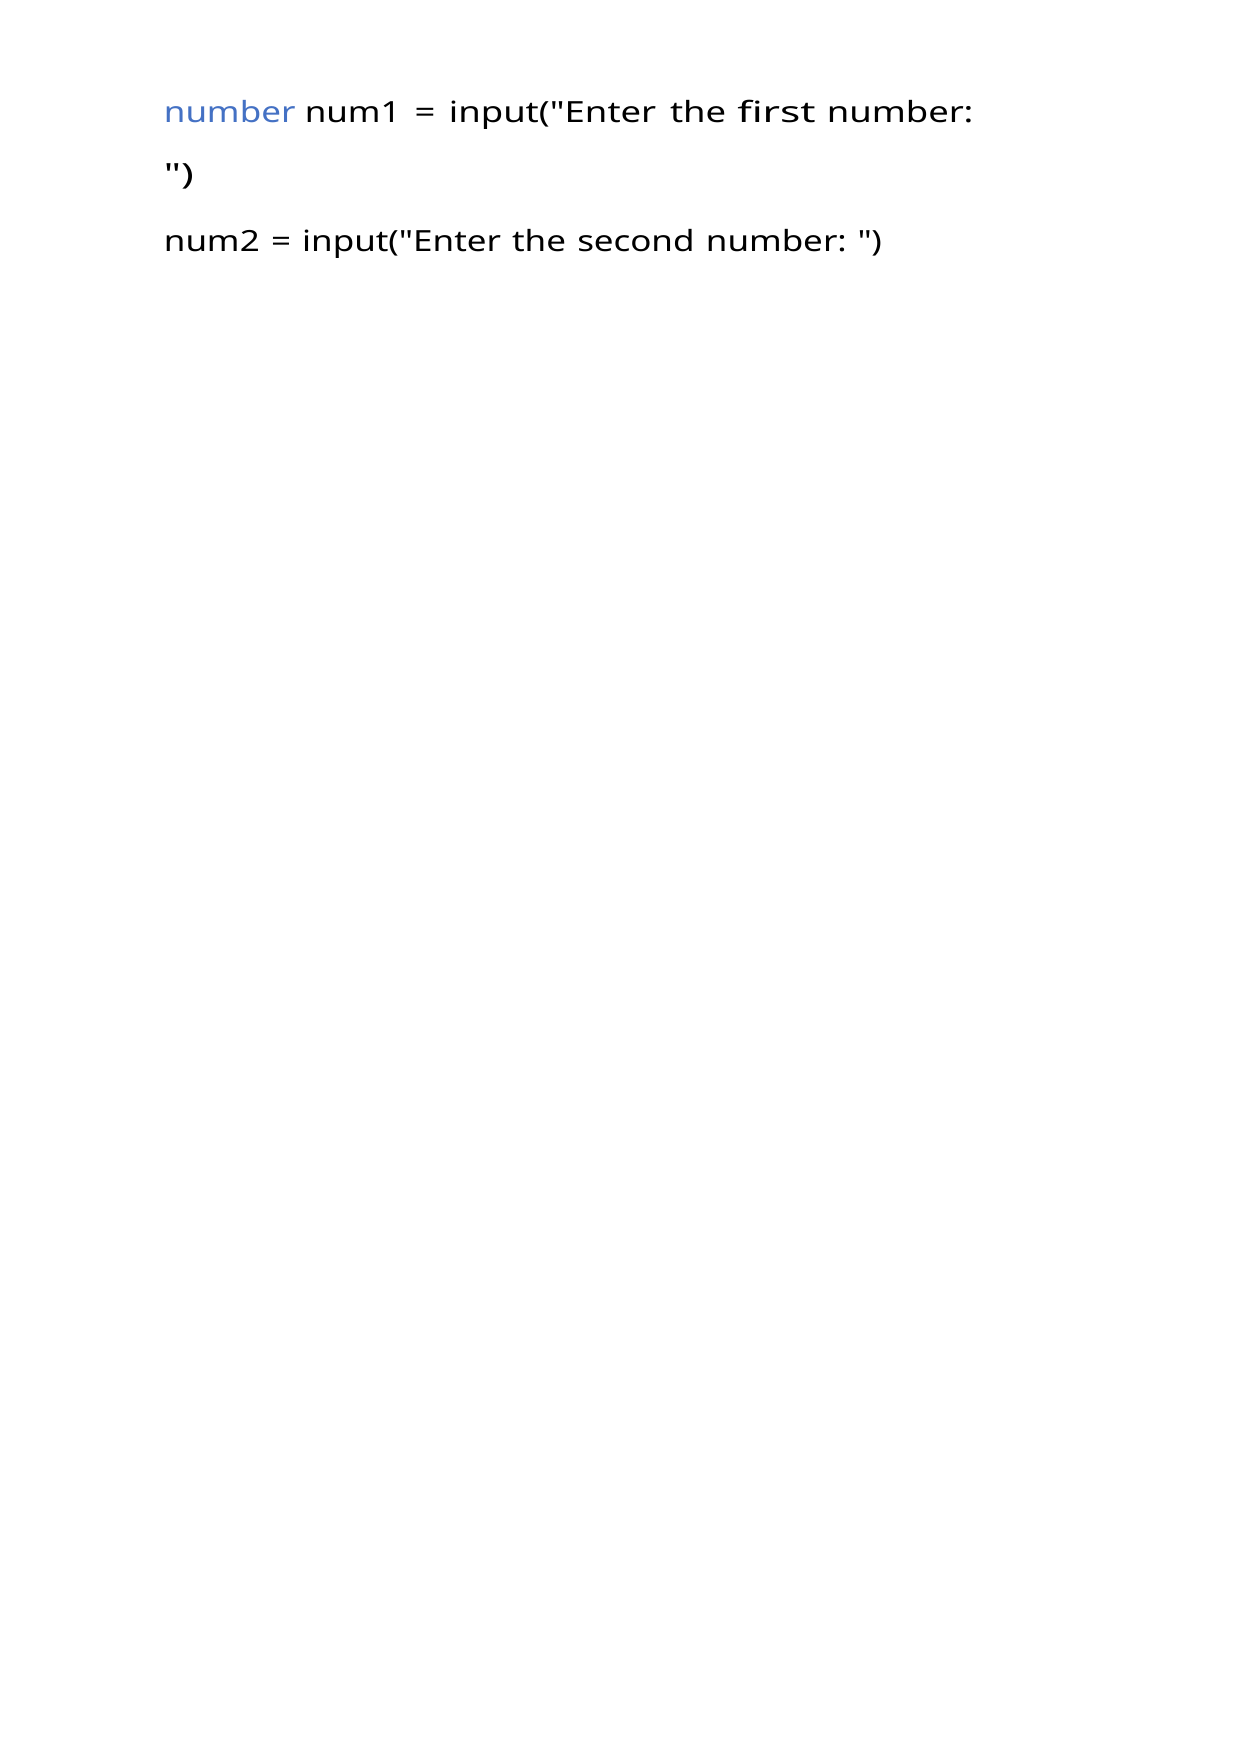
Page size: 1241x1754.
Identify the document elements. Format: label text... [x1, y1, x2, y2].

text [90, 92, 998, 193]
text num2 = input("Enter the second number: ") [164, 220, 1226, 260]
